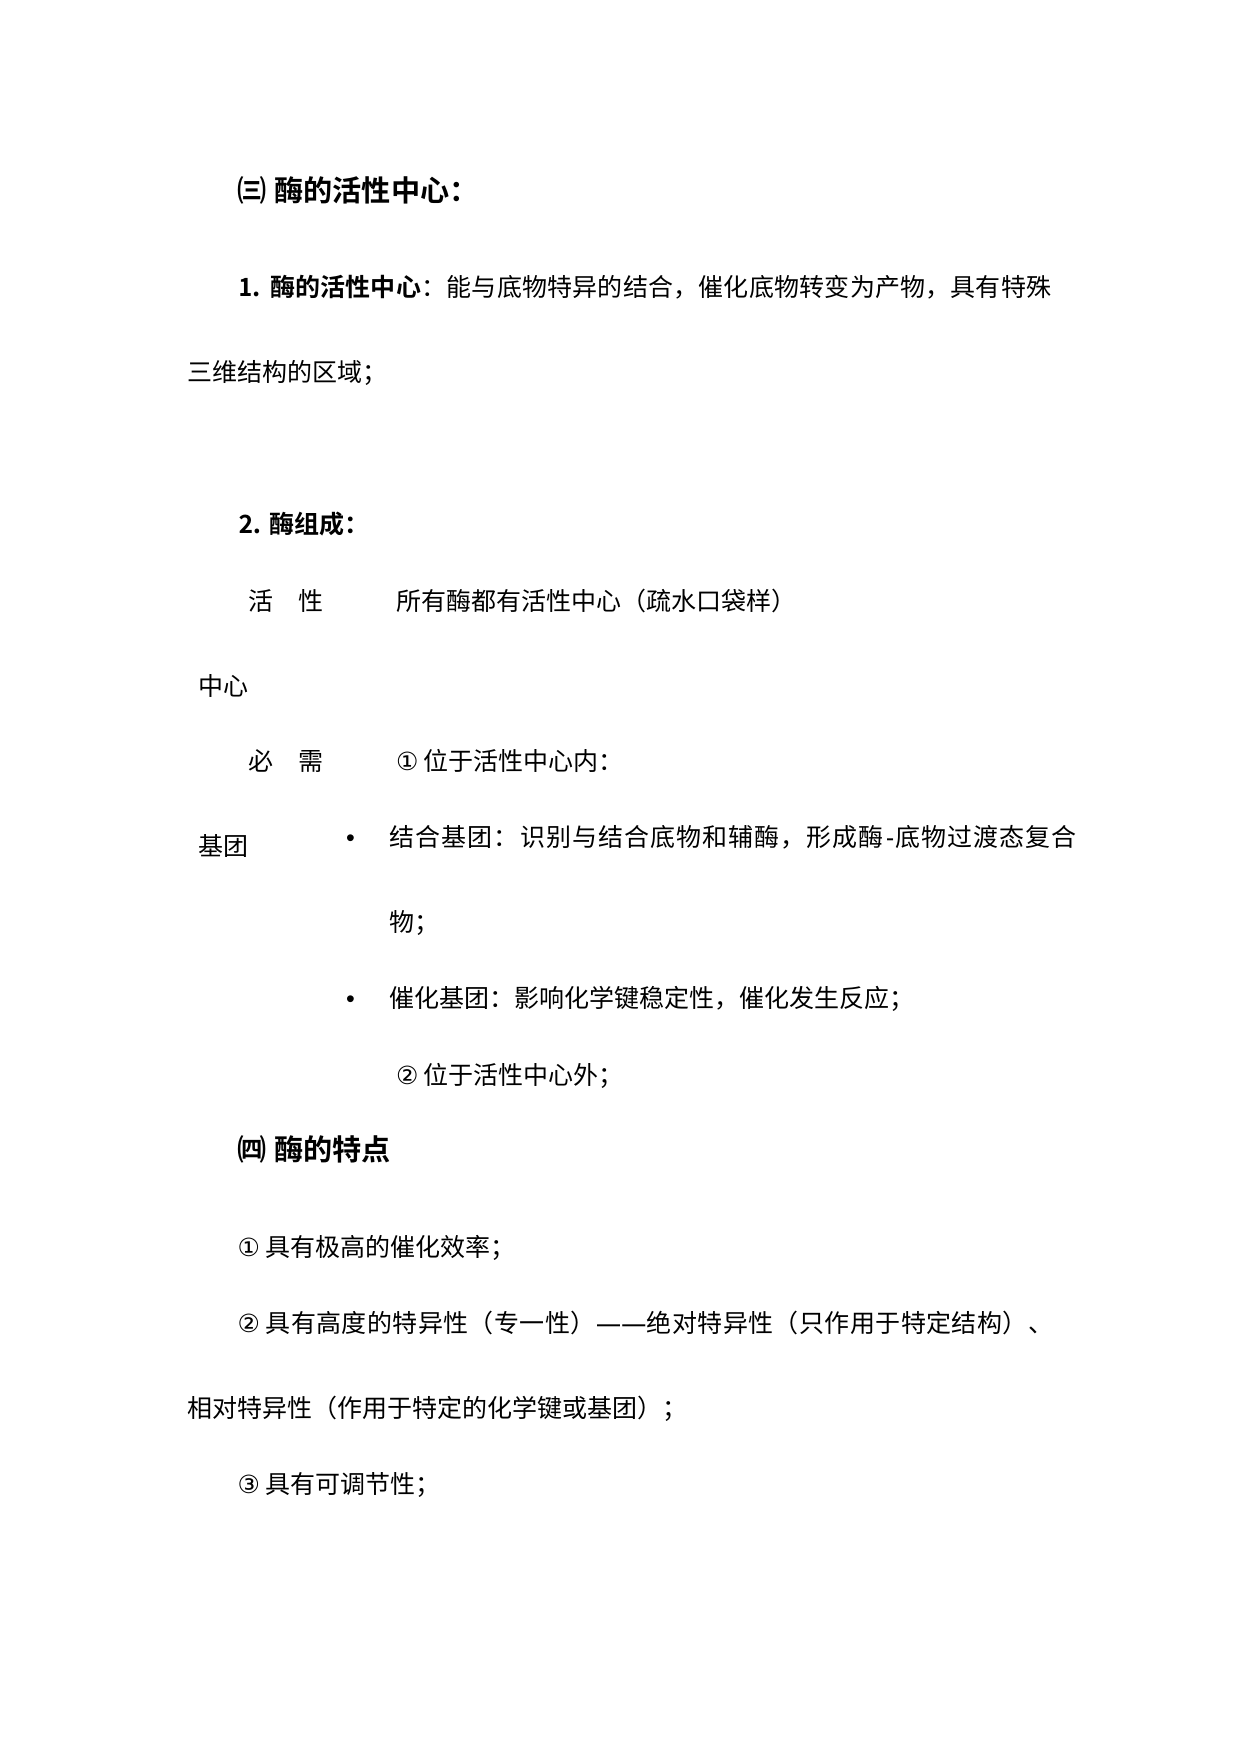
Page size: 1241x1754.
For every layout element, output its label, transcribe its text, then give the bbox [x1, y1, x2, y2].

table_header 活性中心 [188, 567, 334, 727]
table_header 所有酶都有活性中心（疏水口袋样） [335, 567, 1088, 727]
table_cell 必需基团 [188, 727, 334, 1116]
text ②具有高度的特异性（专一性）——绝对特异性（只作用于特定结构）、相对特异性（作用于特定的化学键或基团）； [187, 1289, 1053, 1442]
table_cell ①位于活性中心内： 结合基团：识别与结合底物和辅酶，形成酶-底物过渡态复合物； 催化基团：影响化学键稳定性，催化发生反应； ②位于活性中心外； [335, 727, 1088, 1116]
text ⒉ 酶组成： [187, 490, 1053, 558]
text ③具有可调节性； [187, 1450, 1053, 1518]
text ⒈ 酶的活性中心：能与底物特异的结合，催化底物转变为产物，具有特殊三维结构的区域； [187, 253, 1053, 406]
text ㈣ 酶的特点 [187, 1116, 1053, 1183]
text ①具有极高的催化效率； [187, 1212, 1053, 1280]
text ㈢ 酶的活性中心： [187, 156, 1053, 224]
